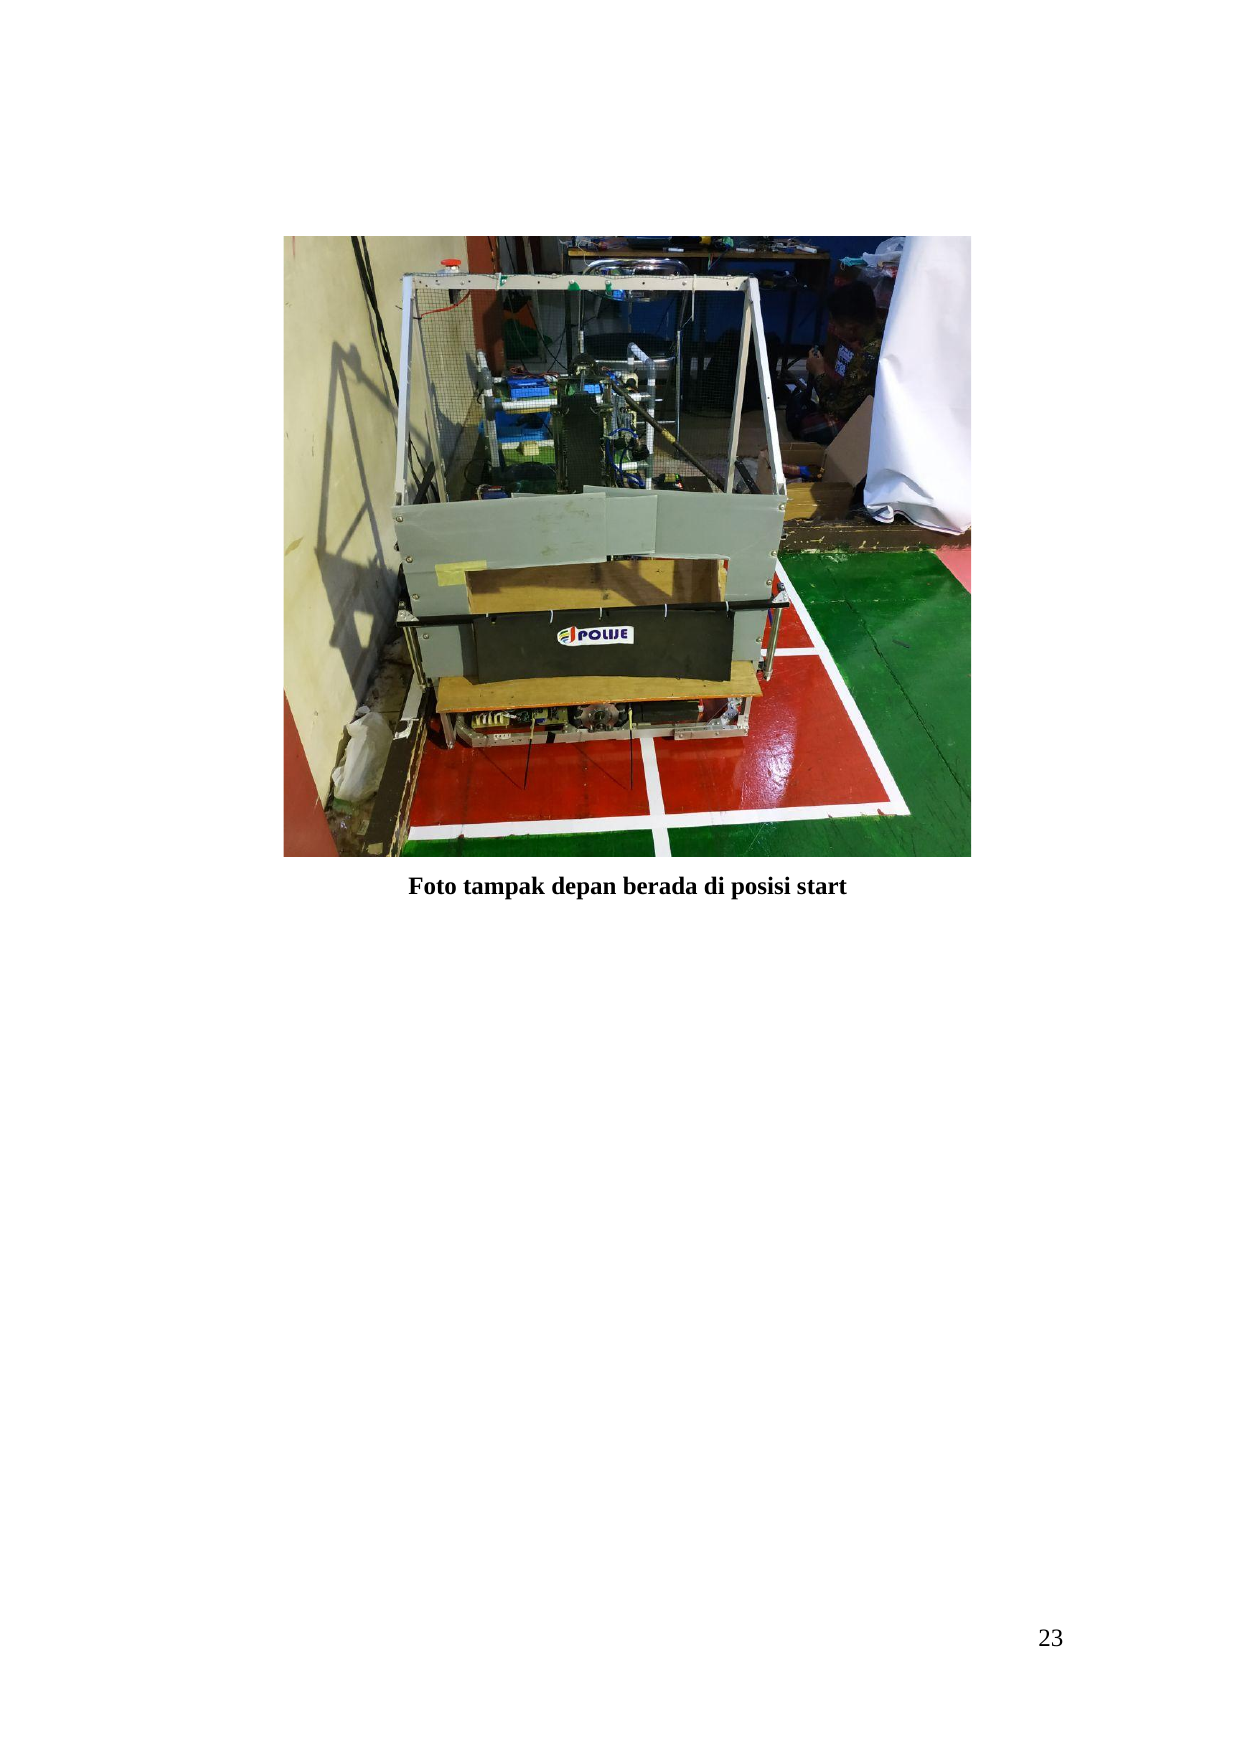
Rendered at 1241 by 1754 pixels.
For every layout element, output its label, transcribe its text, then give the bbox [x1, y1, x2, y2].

picture [283, 236, 972, 857]
list Foto tampak depan berada di posisi start [192, 871, 1063, 899]
